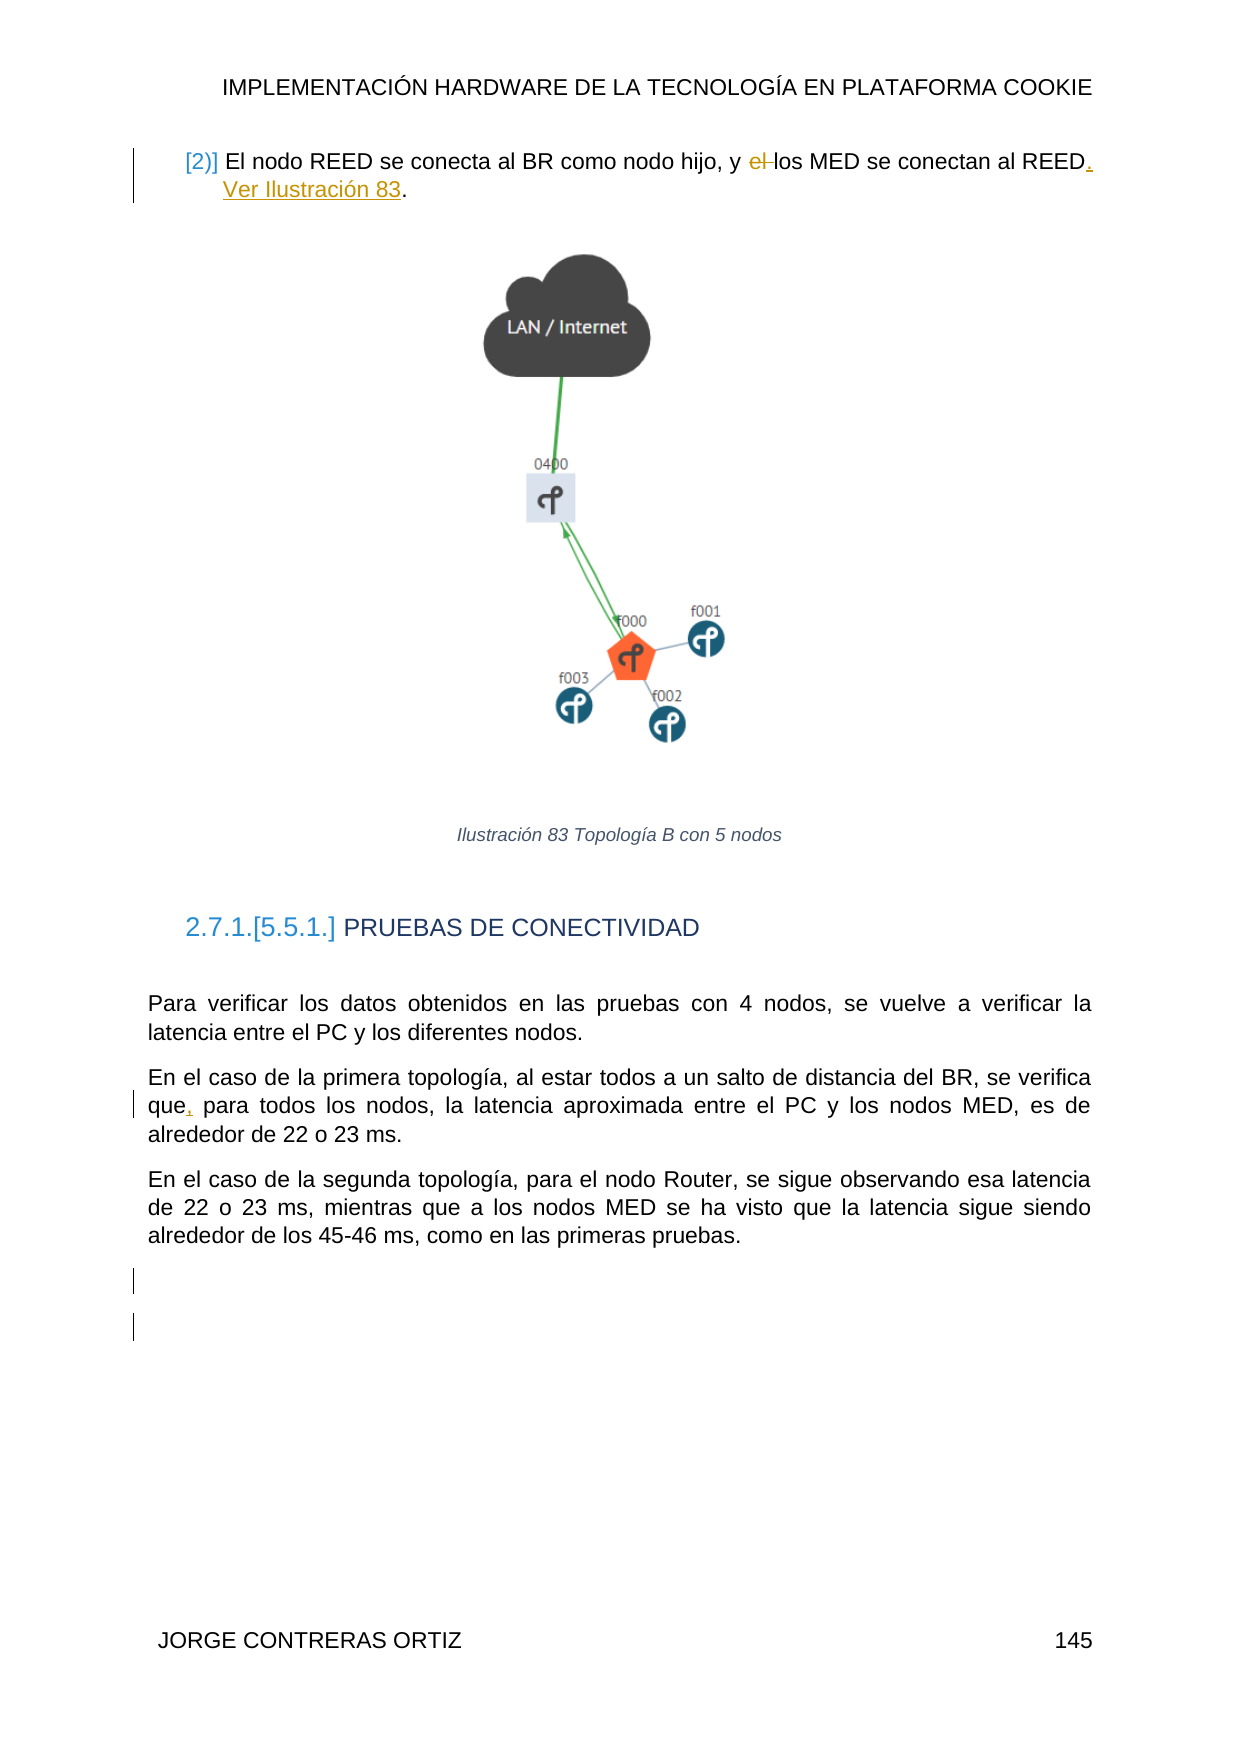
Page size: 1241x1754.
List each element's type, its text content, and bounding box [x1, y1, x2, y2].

text En el caso de la primera topología, al estar todos a un salto de distancia del BR, se verifica que para todos los nodos, la latencia aproximada entre el PC y los nodos MED, es de alrededor de 22 o 23 ms. [148, 1064, 1092, 1147]
text Para verificar los datos obtenidos en las pruebas con 4 nodos, se vuelve a verificar la latencia entre el PC y los diferentes nodos. [148, 990, 1092, 1045]
subtitle PRUEBAS DE CONECTIVIDAD [185, 911, 1092, 942]
picture [434, 221, 806, 805]
text En el caso de la segunda topología, para el nodo Router, se sigue observando esa latencia de 22 o 23 ms, mientras que a los nodos MED se ha visto que la latencia sigue siendo alrededor de los 45-46 ms, como en las primeras pruebas. [148, 1166, 1092, 1249]
text Ilustración Topología B con 5 nodos [148, 824, 1092, 845]
list El nodo REED se conecta al BR como nodo hijo, y los MED se conectan al REED. [185, 148, 1092, 202]
